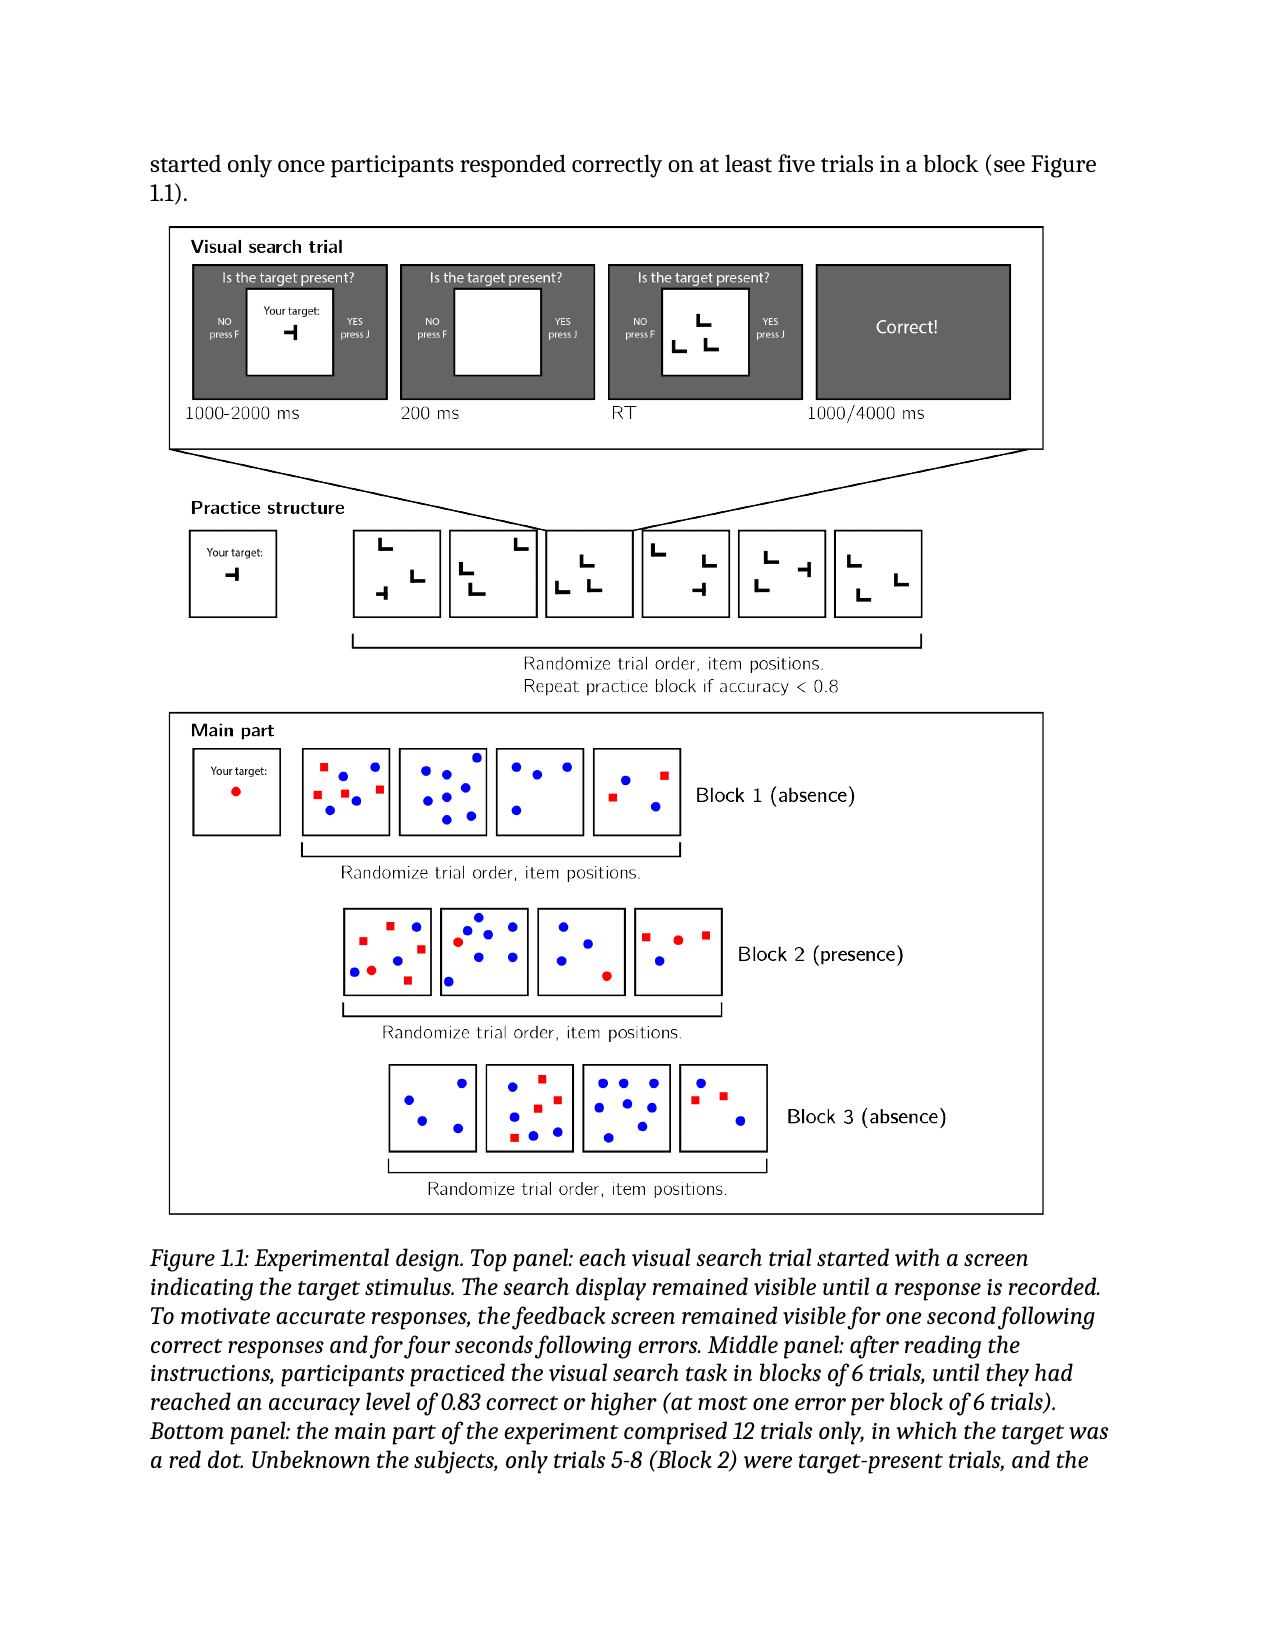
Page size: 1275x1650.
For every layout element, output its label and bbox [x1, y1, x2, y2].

picture [168, 226, 1044, 1224]
text [150, 1244, 1125, 1474]
text [150, 150, 1125, 207]
